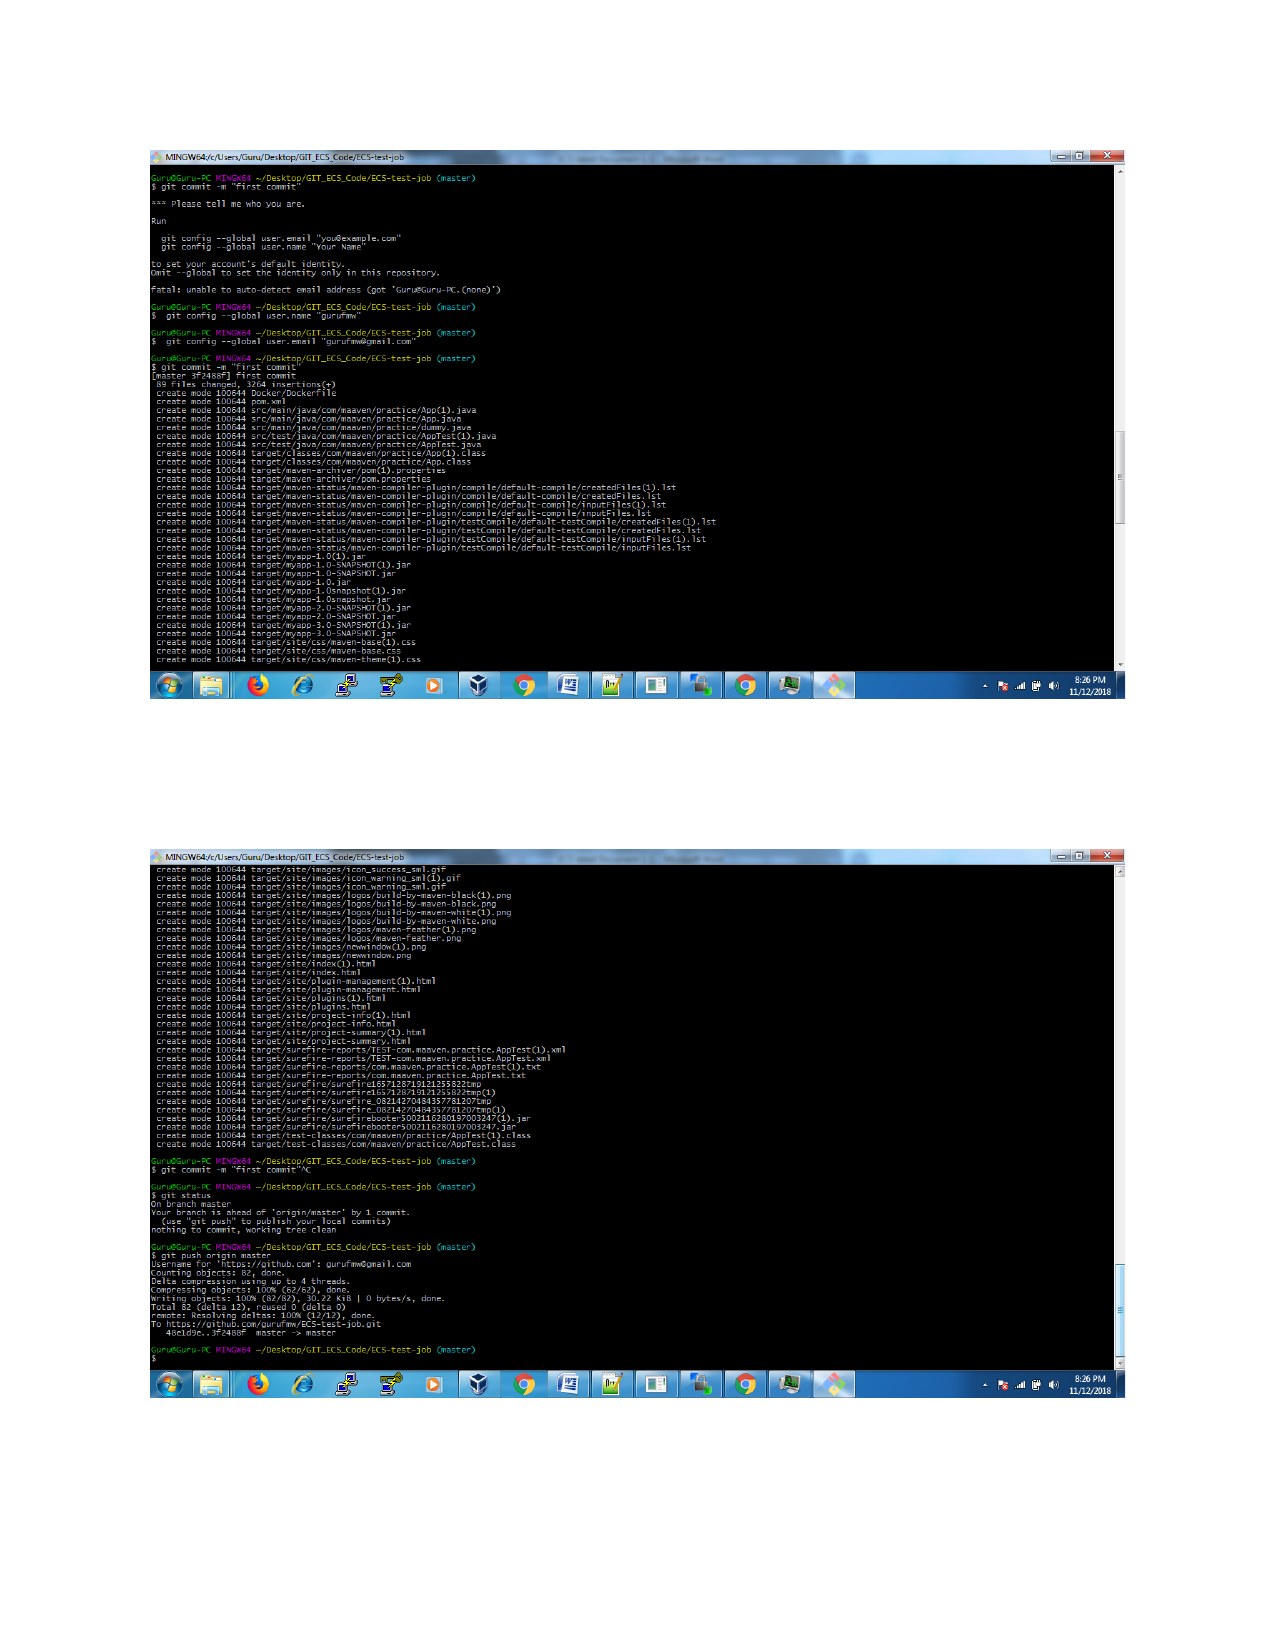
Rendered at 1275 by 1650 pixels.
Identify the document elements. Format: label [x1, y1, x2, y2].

picture [150, 849, 1125, 1398]
picture [150, 150, 1125, 699]
